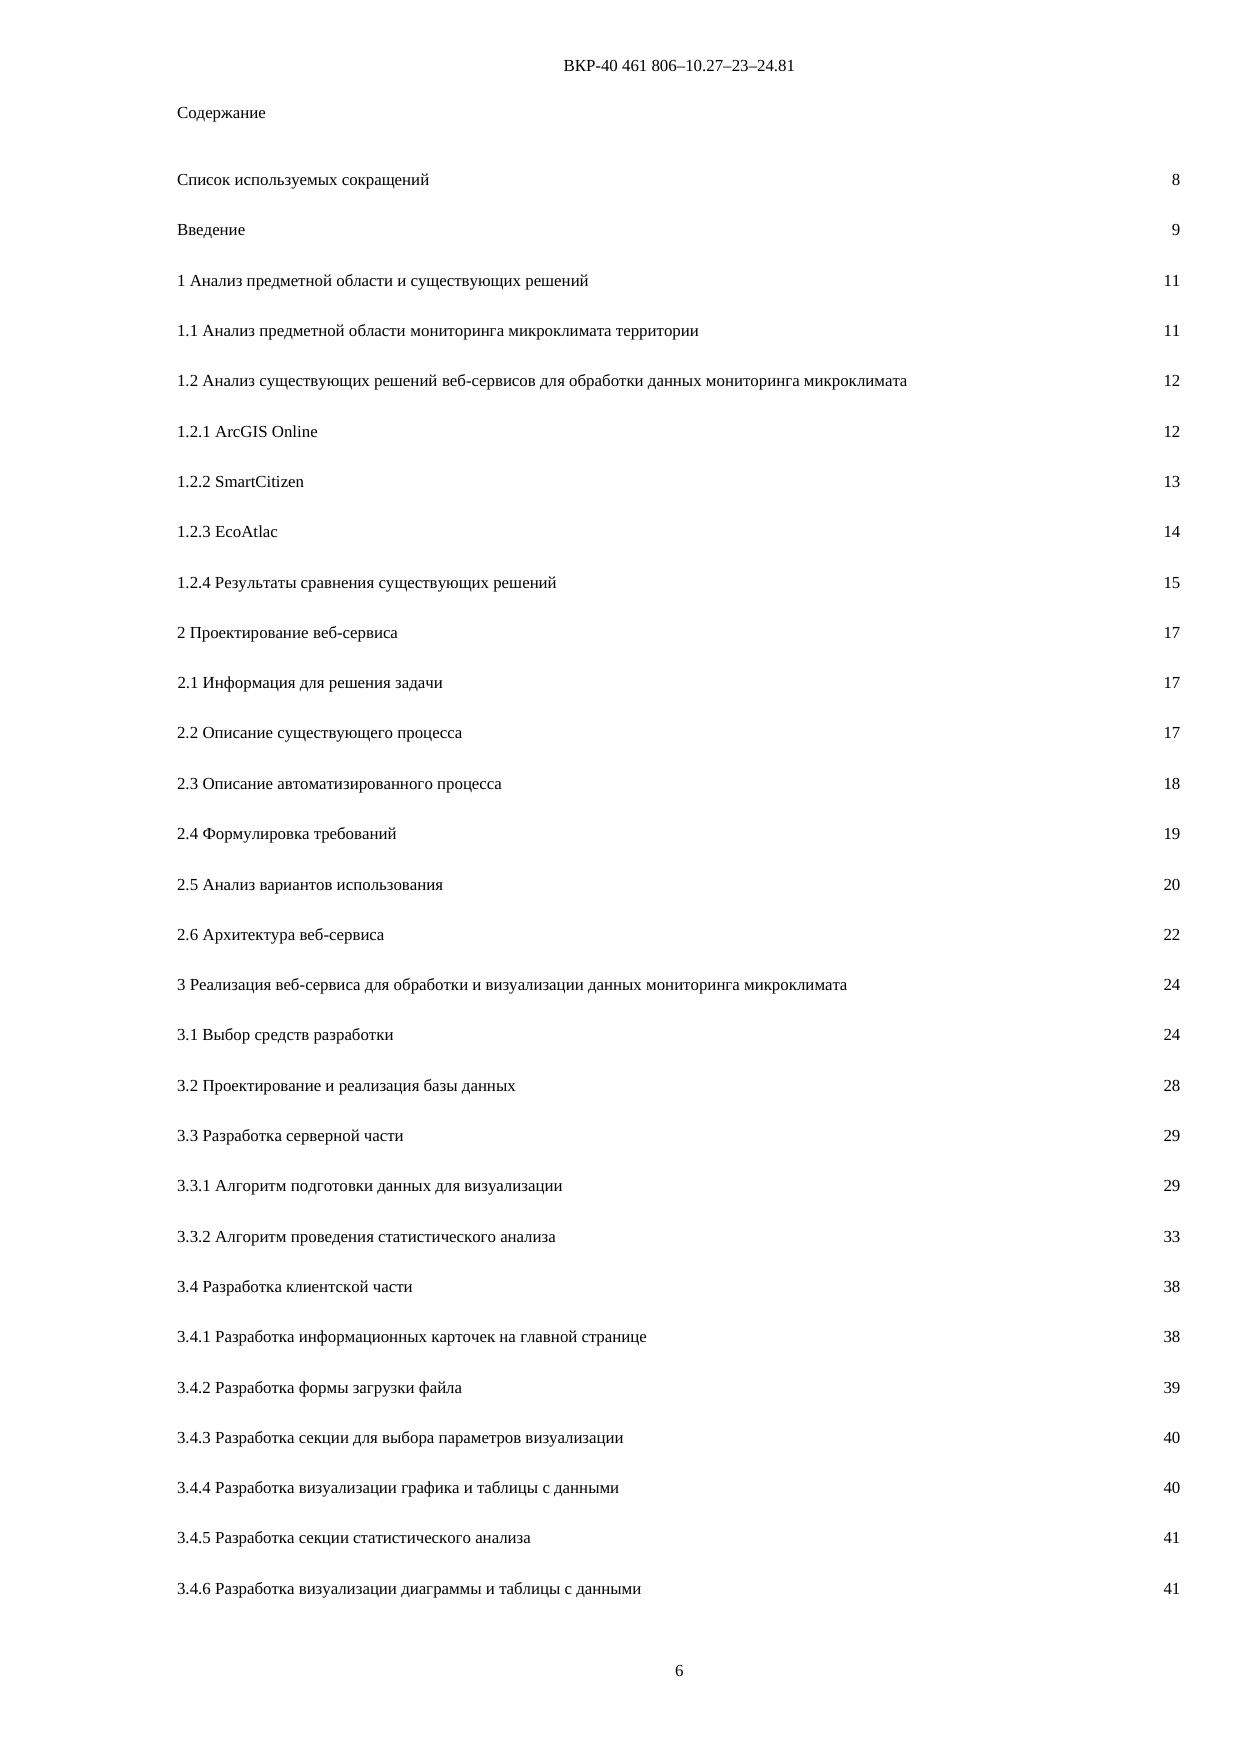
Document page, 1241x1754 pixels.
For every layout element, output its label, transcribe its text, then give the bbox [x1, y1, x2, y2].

text Содержание [177, 89, 1181, 122]
